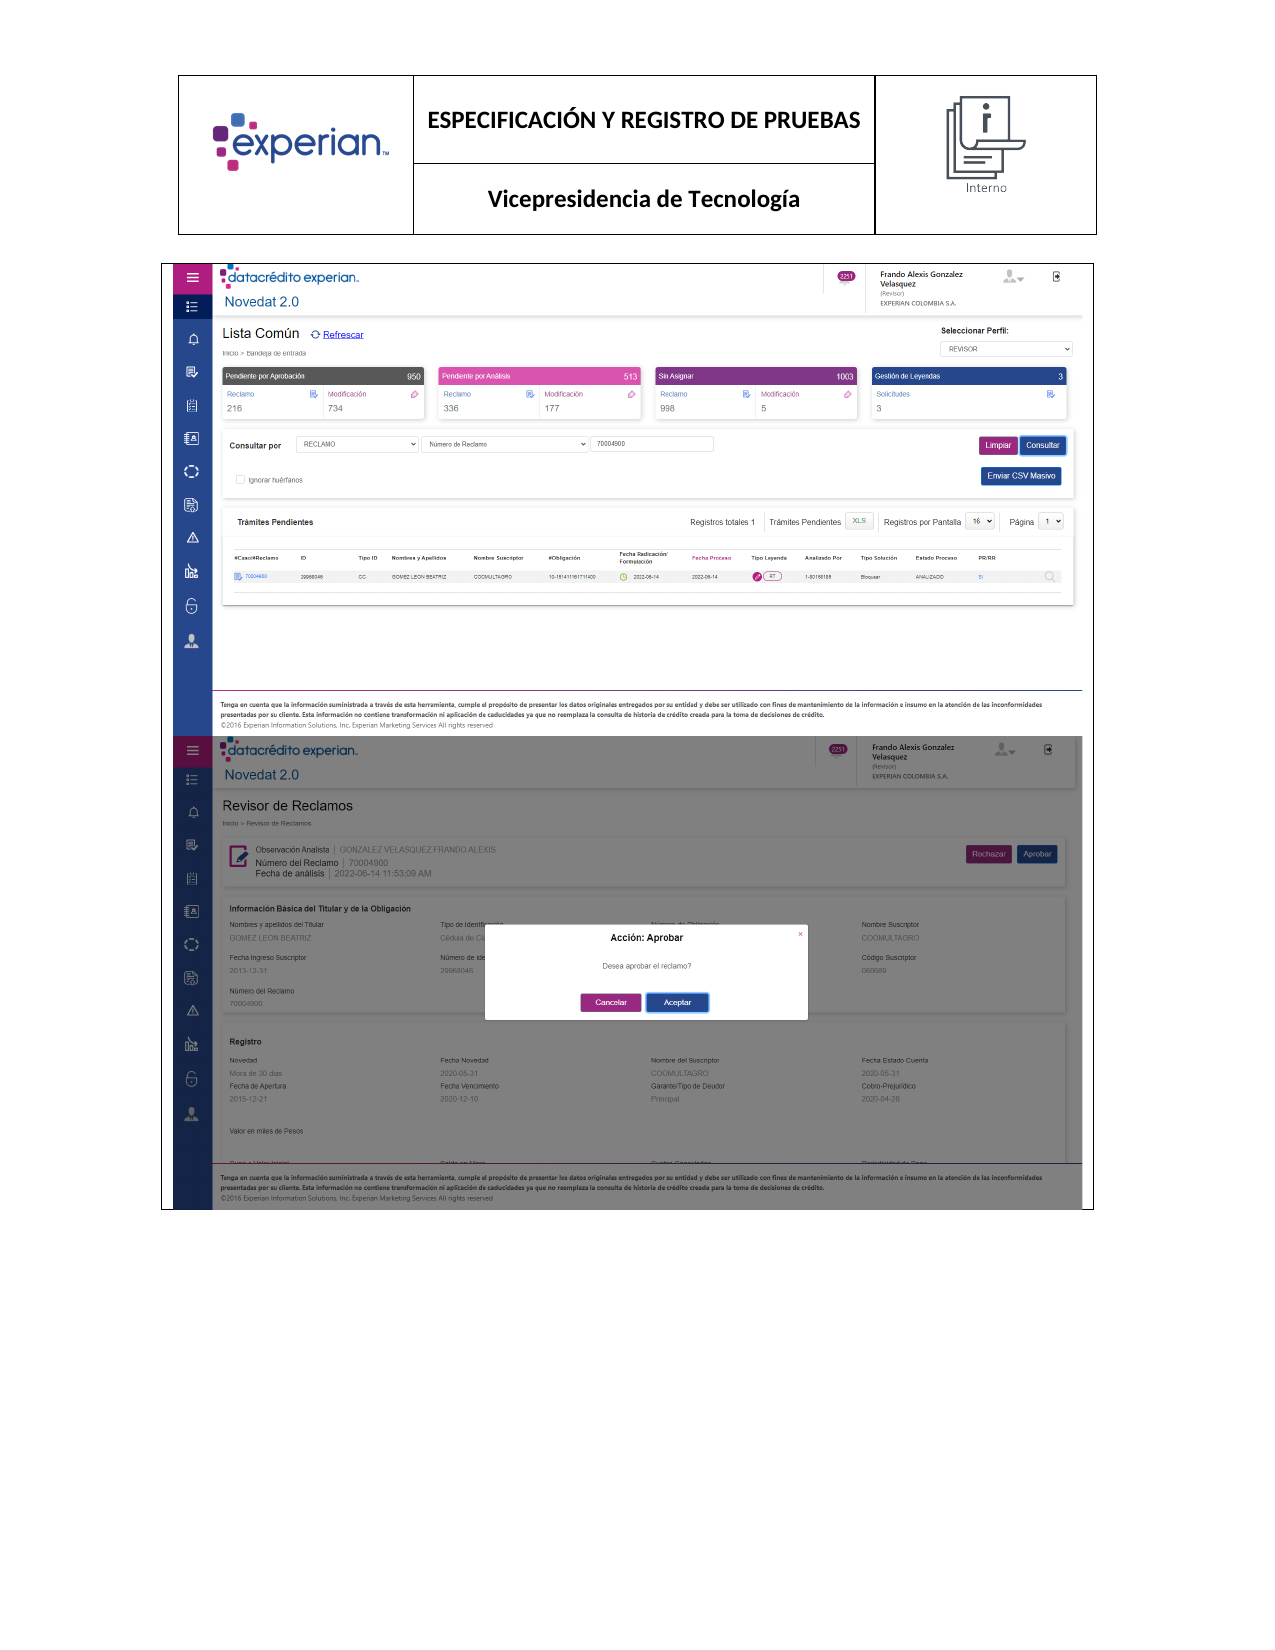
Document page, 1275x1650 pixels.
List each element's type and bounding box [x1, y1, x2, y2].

picture [173, 264, 1083, 1210]
table_cell [162, 264, 173, 1209]
picture [946, 91, 1026, 193]
picture [191, 91, 401, 192]
table_cell [1083, 264, 1093, 1209]
